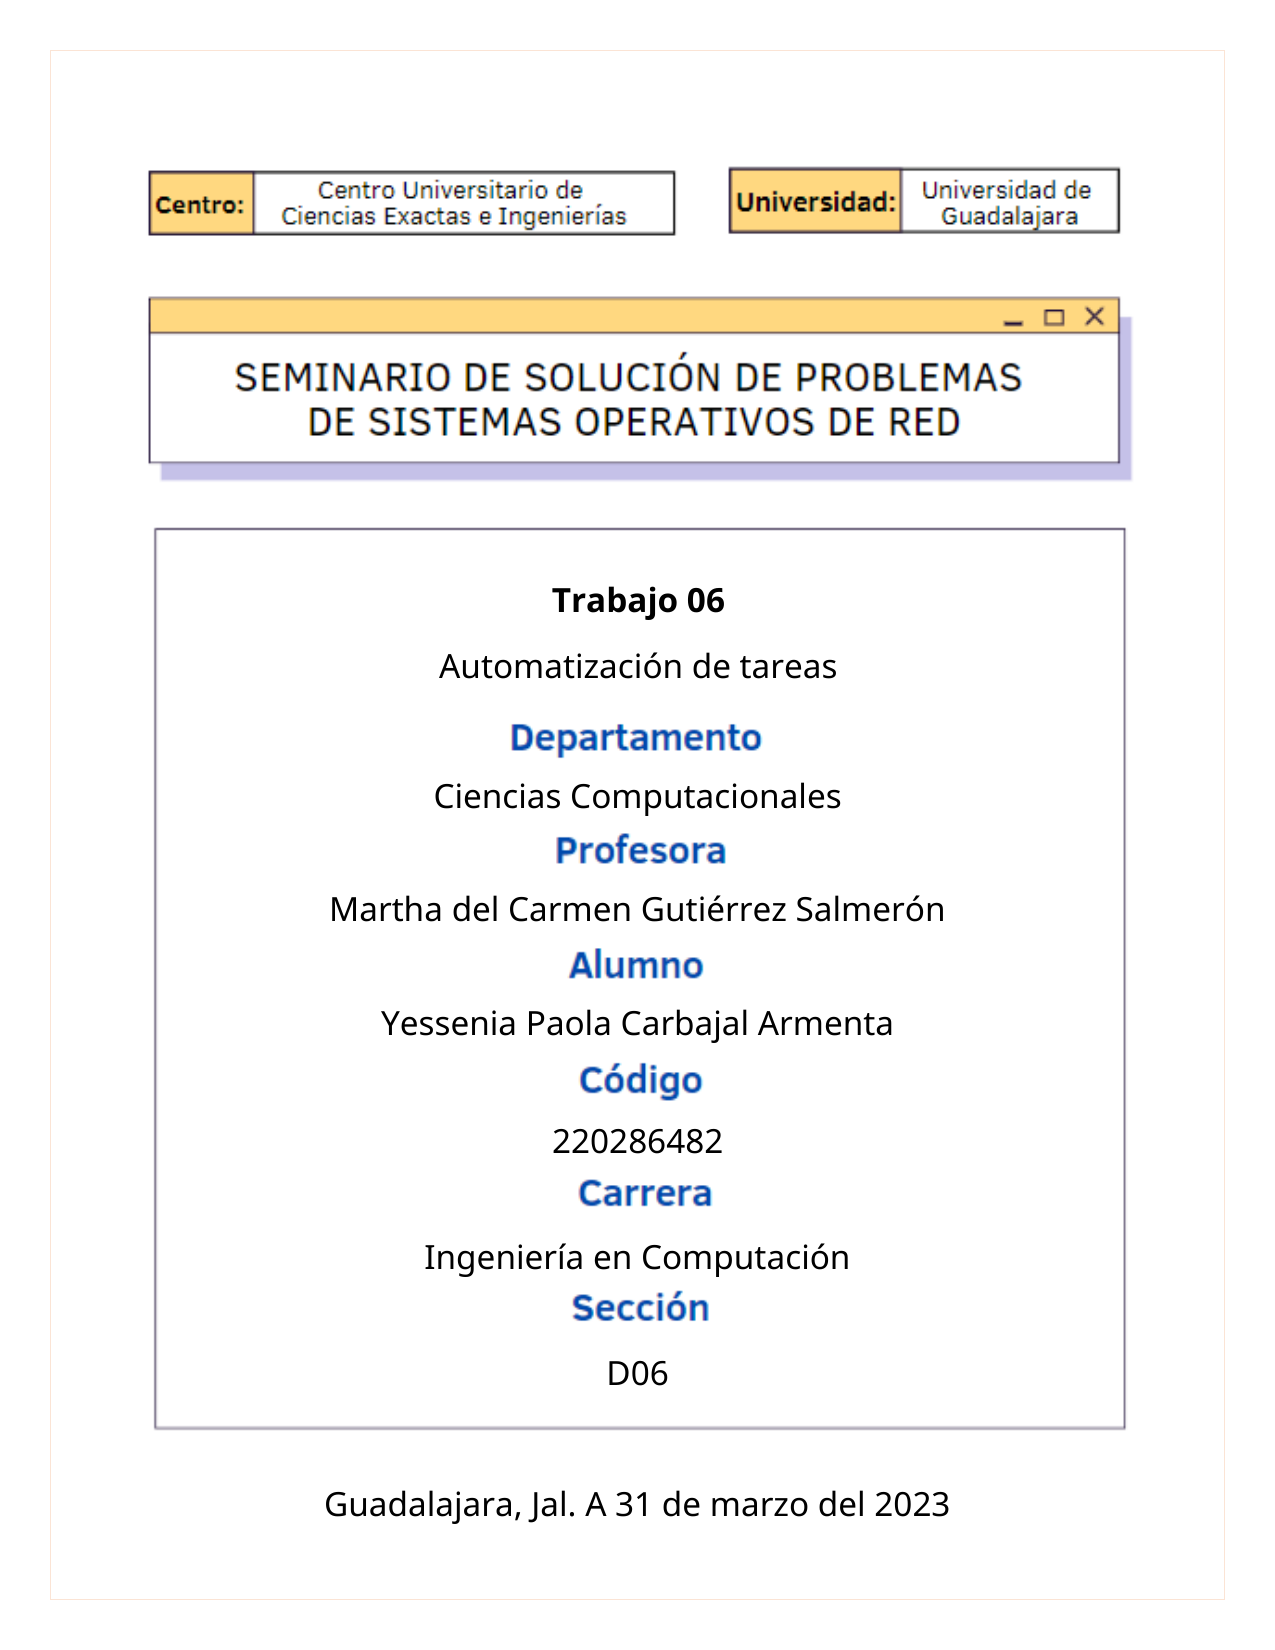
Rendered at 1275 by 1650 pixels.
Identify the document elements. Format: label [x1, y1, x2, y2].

picture [125, 147, 1150, 1447]
